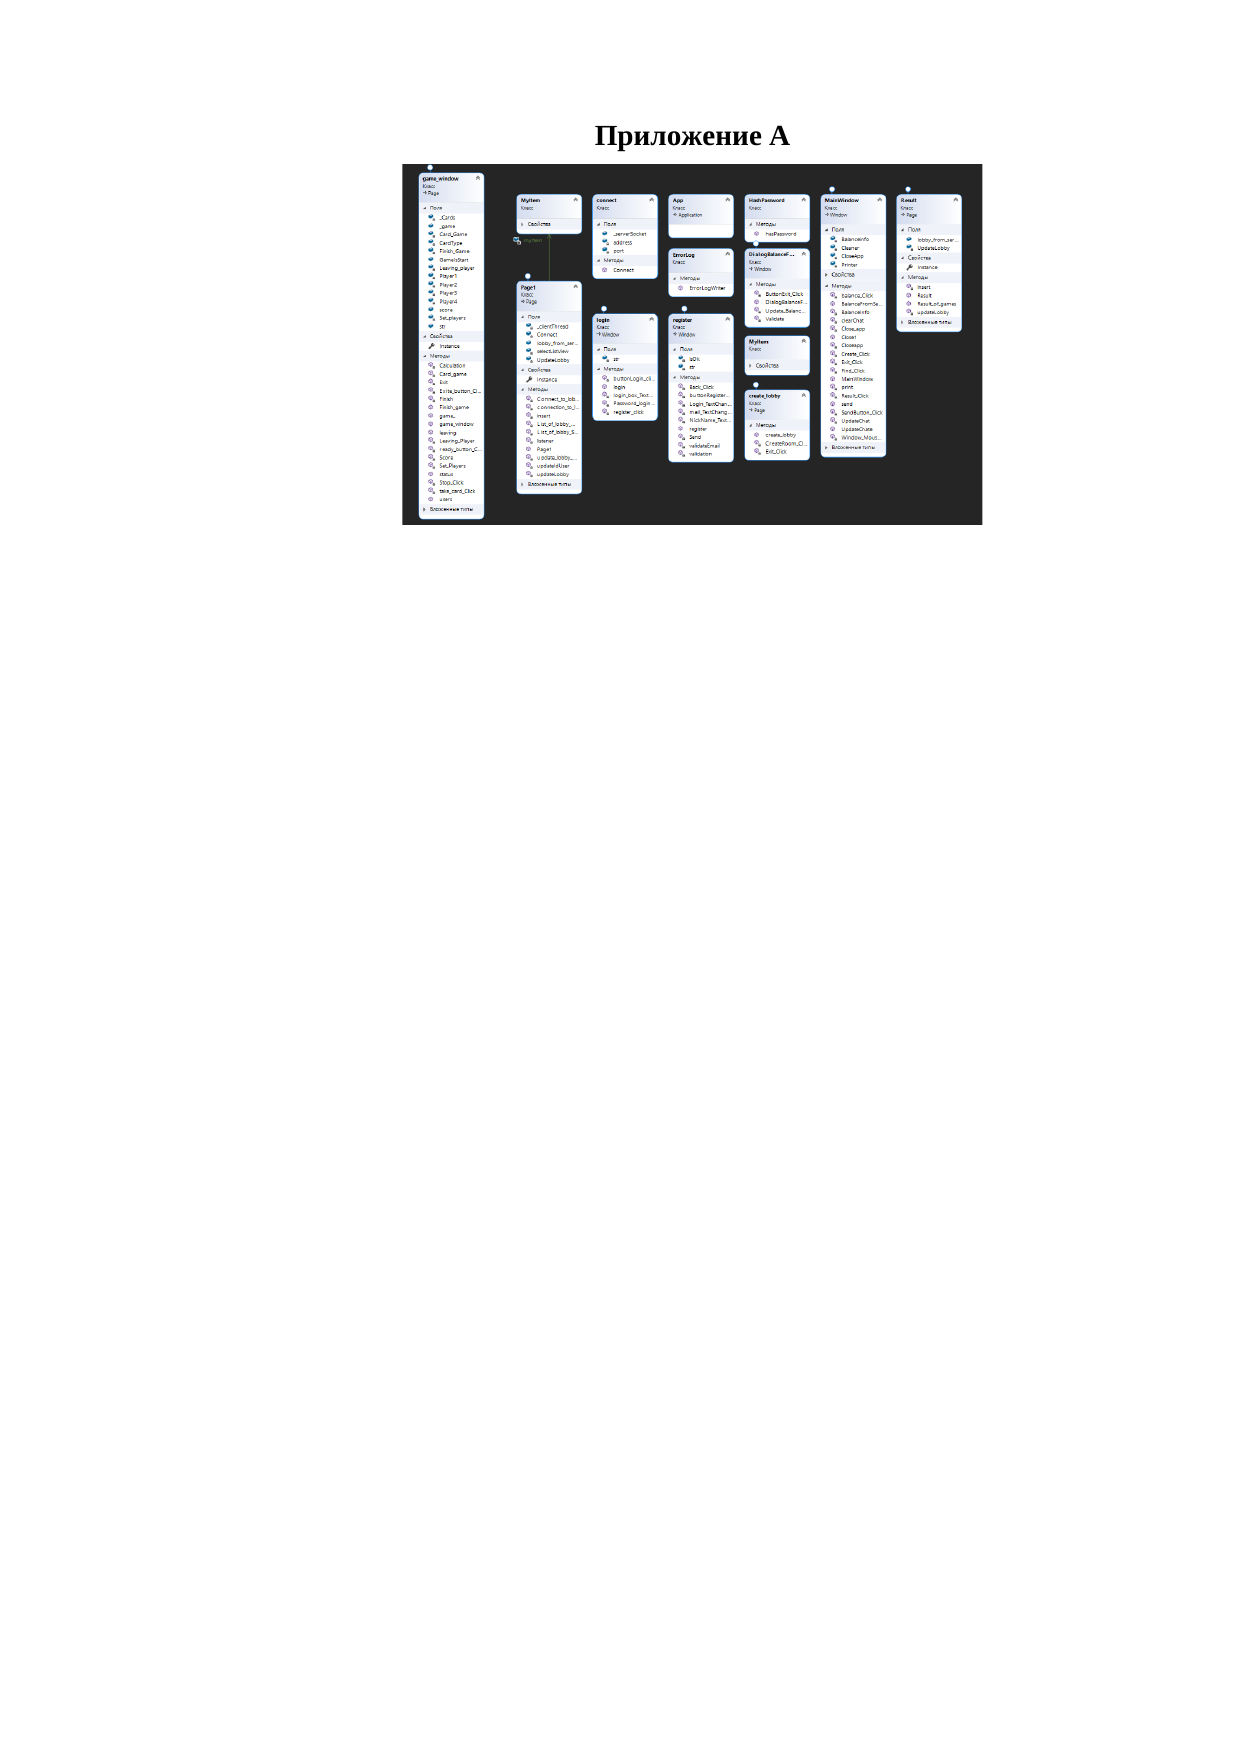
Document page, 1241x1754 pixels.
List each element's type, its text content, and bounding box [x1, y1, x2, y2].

picture [402, 164, 983, 525]
text Приложение А [136, 118, 1175, 152]
